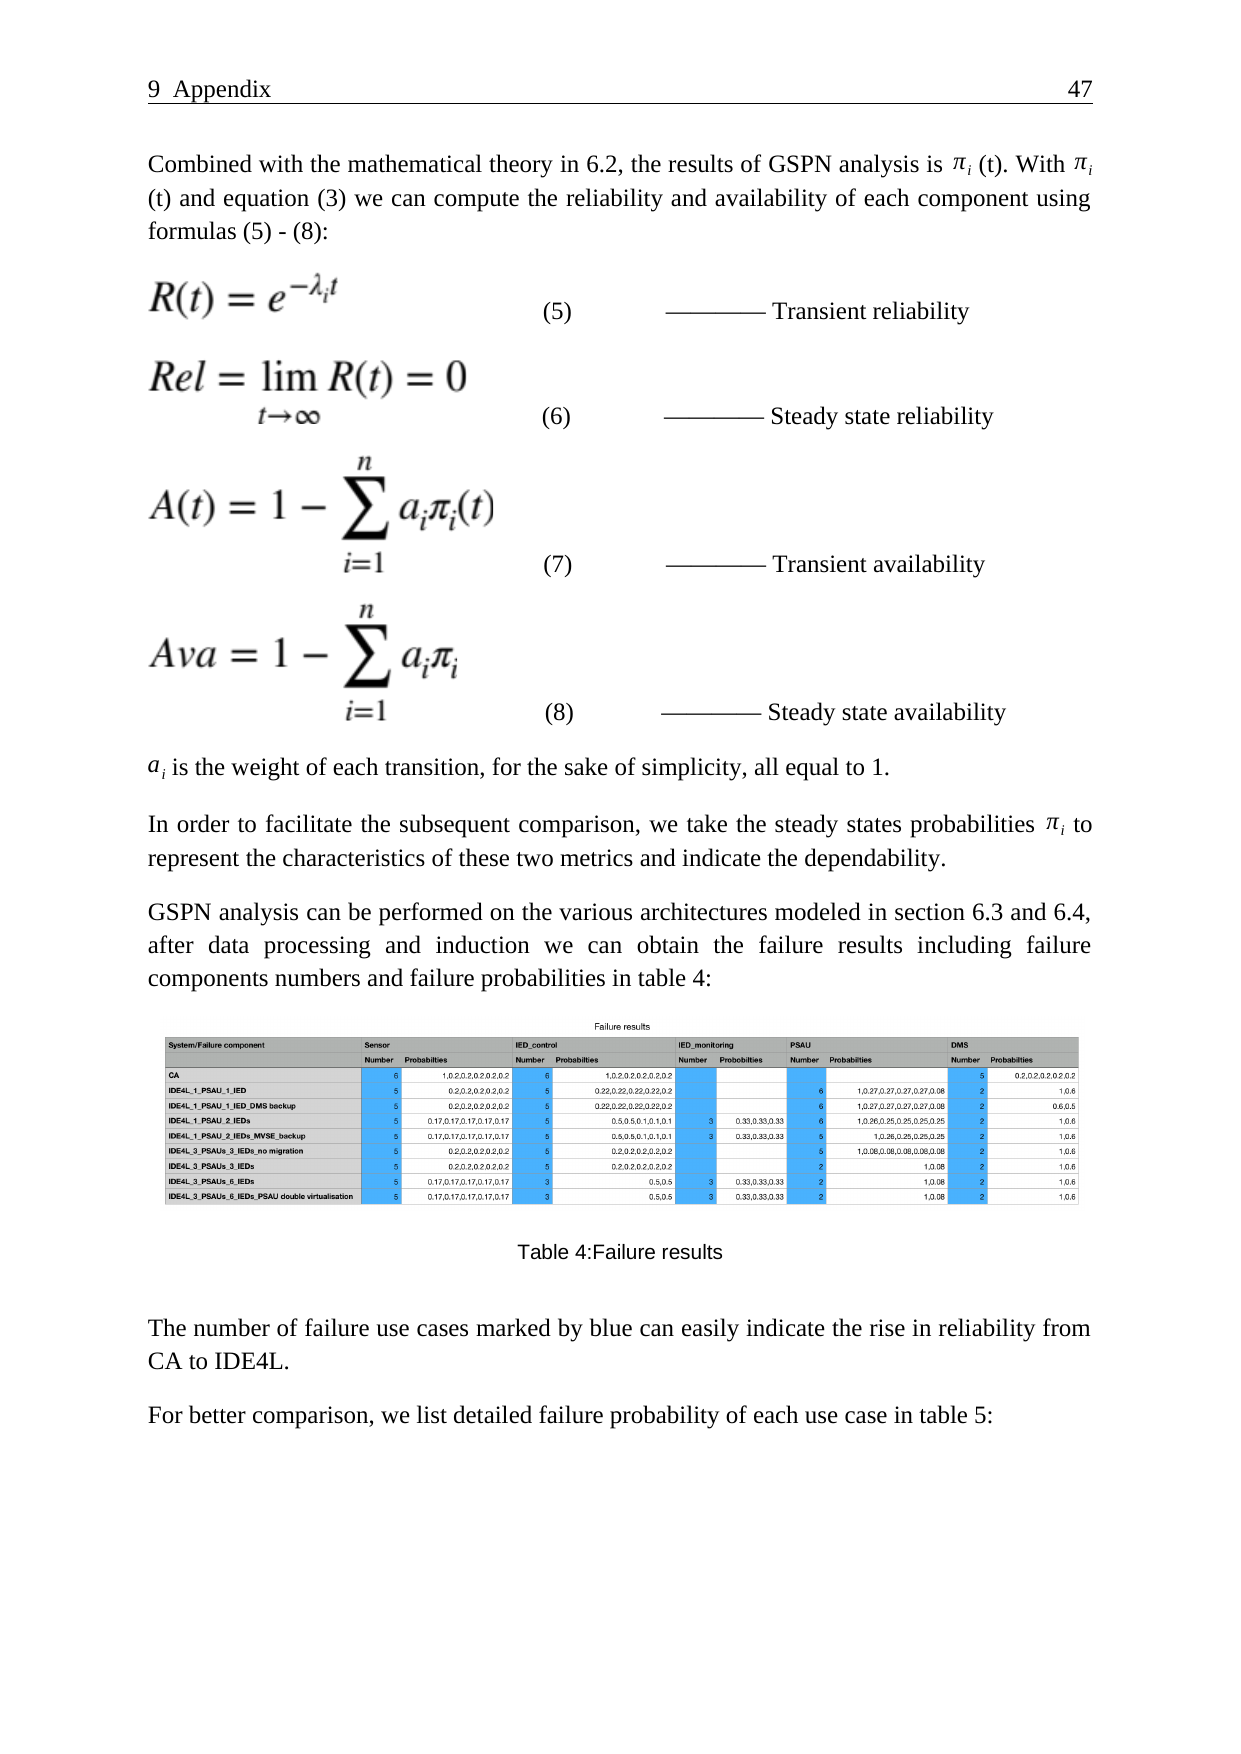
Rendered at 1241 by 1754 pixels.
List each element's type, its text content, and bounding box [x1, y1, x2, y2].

text Combined with the mathematical theory in 6.2, the results of GSPN analysis is (t). With (t) and equation (3) we can compute the reliability and availability of each component using formulas (5) - (8): [148, 148, 1093, 245]
text The number of failure use cases marked by blue can easily indicate the rise in reliability from CA to IDE4L. [148, 1313, 1093, 1375]
text is the weight of each transition, for the sake of simplicity, all equal to 1. [148, 751, 1093, 782]
picture [160, 1016, 1085, 1211]
text (7) ———— Transient availability [148, 454, 1093, 578]
text (6) ———— Steady state reliability [148, 350, 1093, 429]
text (8) ———— Steady state availability [148, 603, 1093, 726]
text For better comparison, we list detailed failure probability of each use case in table 5: [148, 1400, 1093, 1429]
text Table 4:Failure results [148, 1240, 1093, 1264]
text GSPN analysis can be performed on the various architectures modeled in section 6.3 and 6.4, after data processing and induction we can obtain the failure results including failure components numbers and failure probabilities in table 4: [148, 897, 1093, 992]
text In order to facilitate the subsequent comparison, we take the steady states probabilities to represent the characteristics of these two metrics and indicate the dependability. [148, 807, 1093, 872]
text (5) ———— Transient reliability [148, 270, 1093, 325]
